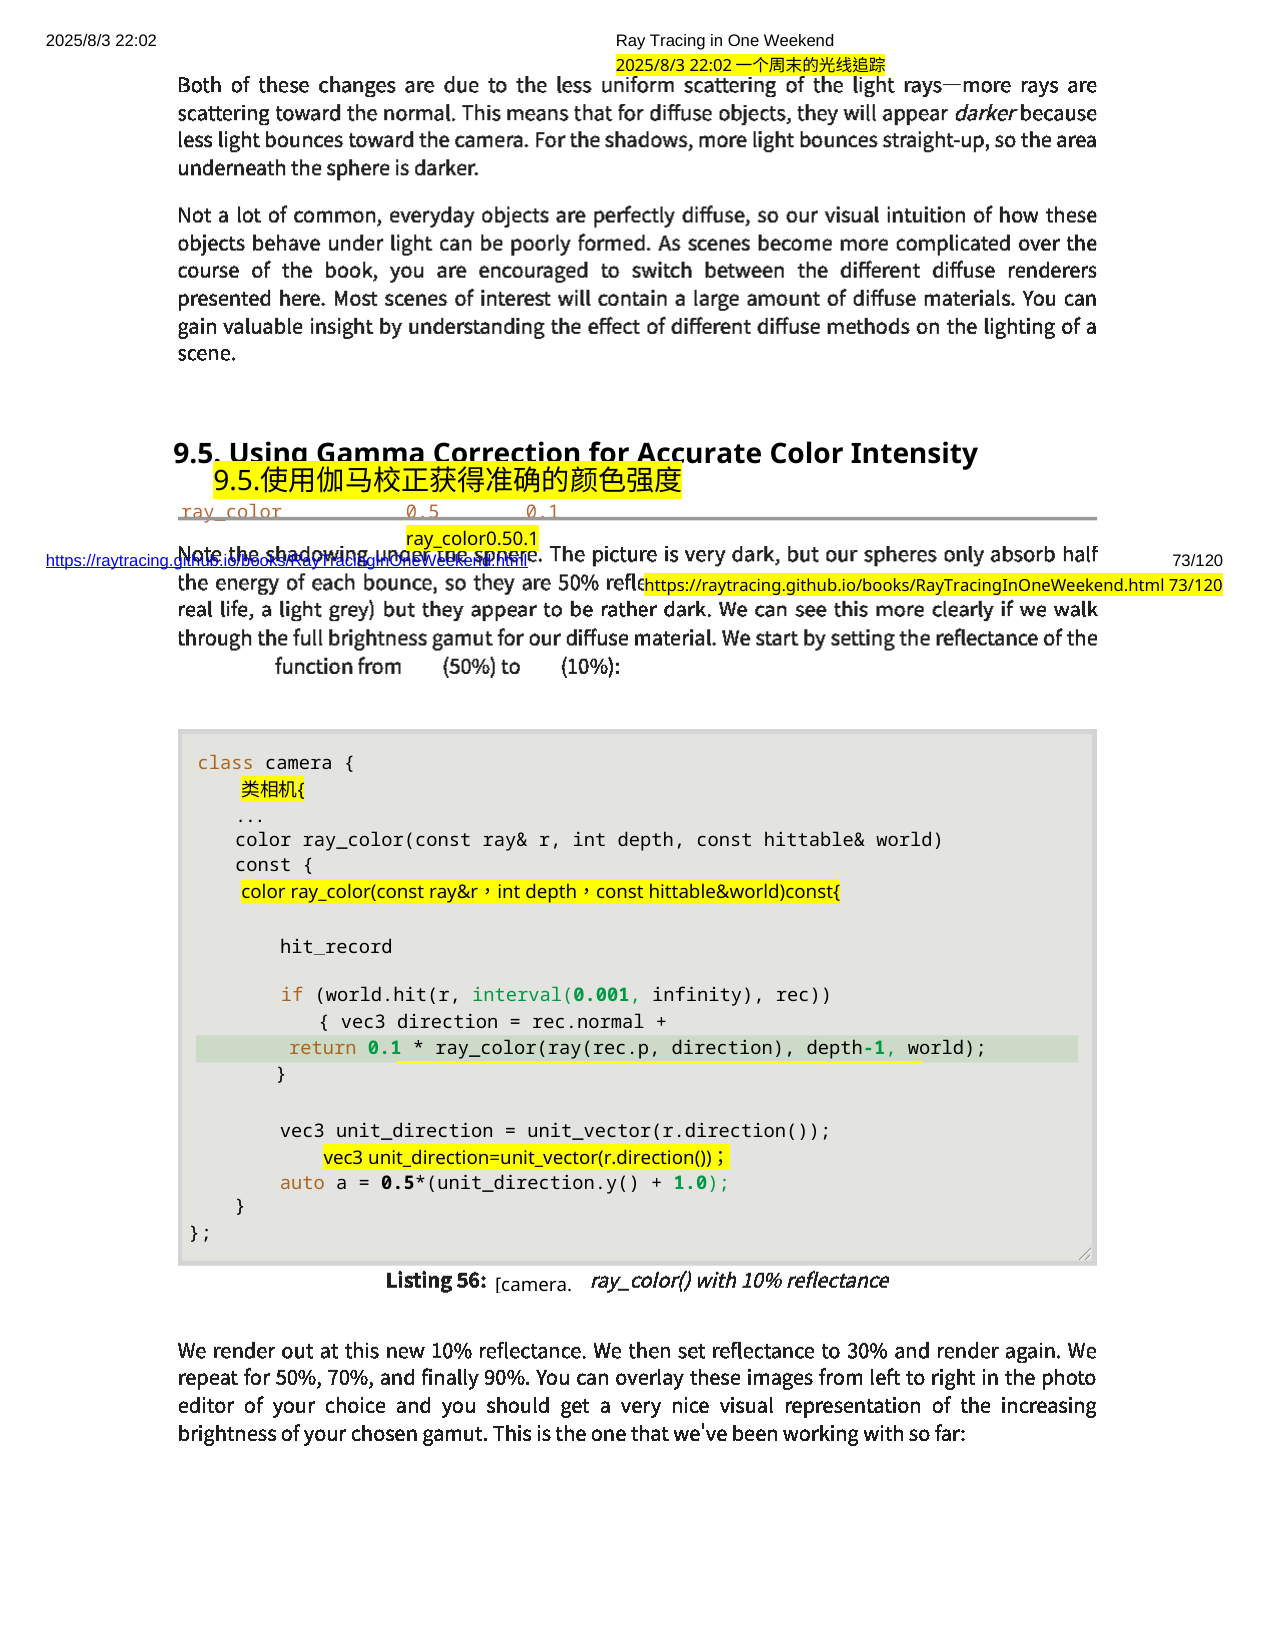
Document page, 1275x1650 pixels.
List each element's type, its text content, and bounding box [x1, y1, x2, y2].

text 2025/8/3 22:02 Ray Tracing in One Weekend 2025/8/3 22:02一个周末的光线追踪 [46, 31, 1237, 77]
text ray_color 0.5 0.1 ray_color0.50.1 [181, 498, 1237, 551]
text 9.5. Using Gamma Correction for Accurate Color Intensity 9.5.使用伽马校正获得准确的颜色强度 [173, 442, 592, 496]
picture [178, 729, 1097, 1446]
picture [178, 596, 1098, 678]
text 9.5. Using Gamma Correction for Accurate Color Intensity 9.5.使用伽马校正获得准确的颜色强度 [595, 442, 1102, 496]
picture [178, 76, 1097, 361]
text https://raytracing.github.io/books/RayTracingInOneWeekend.html 73/120 https://raytracing.github.io/books/RayTracingInOneWeekend.html 73/120 [46, 551, 1237, 596]
